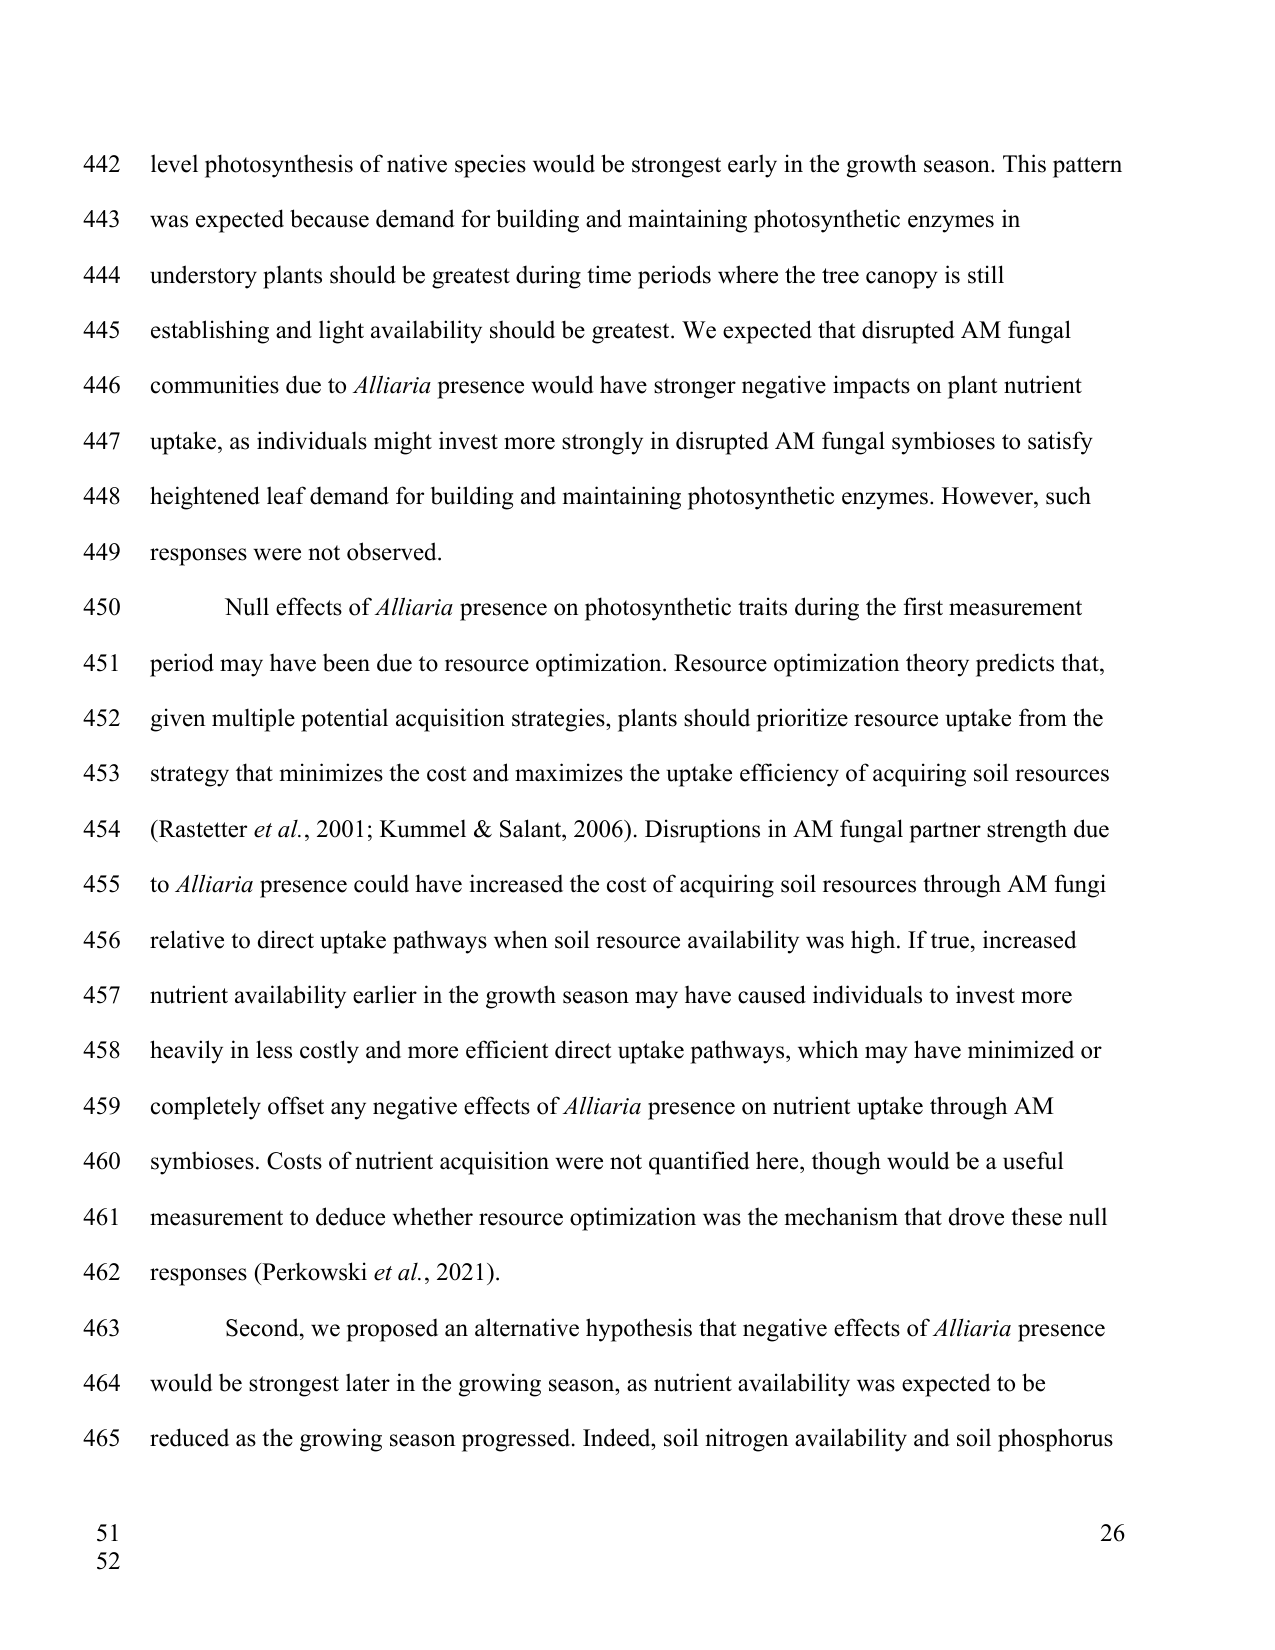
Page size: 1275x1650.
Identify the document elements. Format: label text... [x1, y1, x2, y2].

text Null effects of Alliaria presence on photosynthetic traits during the first measurement period may have been due to resource optimization. Resource optimization theory predicts that, given multiple potential acquisition strategies, plants should prioritize resource uptake from the strategy that minimizes the cost and maximizes the uptake efficiency of acquiring soil resources . Disruptions in AM fungal partner strength due to Alliaria presence could have increased the cost of acquiring soil resources through AM fungi relative to direct uptake pathways when soil resource availability was high. If true, increased nutrient availability earlier in the growth season may have caused individuals to invest more heavily in less costly and more efficient direct uptake pathways, which may have minimized or completely offset any negative effects of Alliaria presence on nutrient uptake through AM symbioses. Costs of nutrient acquisition were not quantified here, though would be a useful measurement to deduce whether resource optimization was the mechanism that drove these null responses . [150, 593, 1125, 1286]
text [150, 150, 1125, 566]
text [150, 1314, 1125, 1452]
